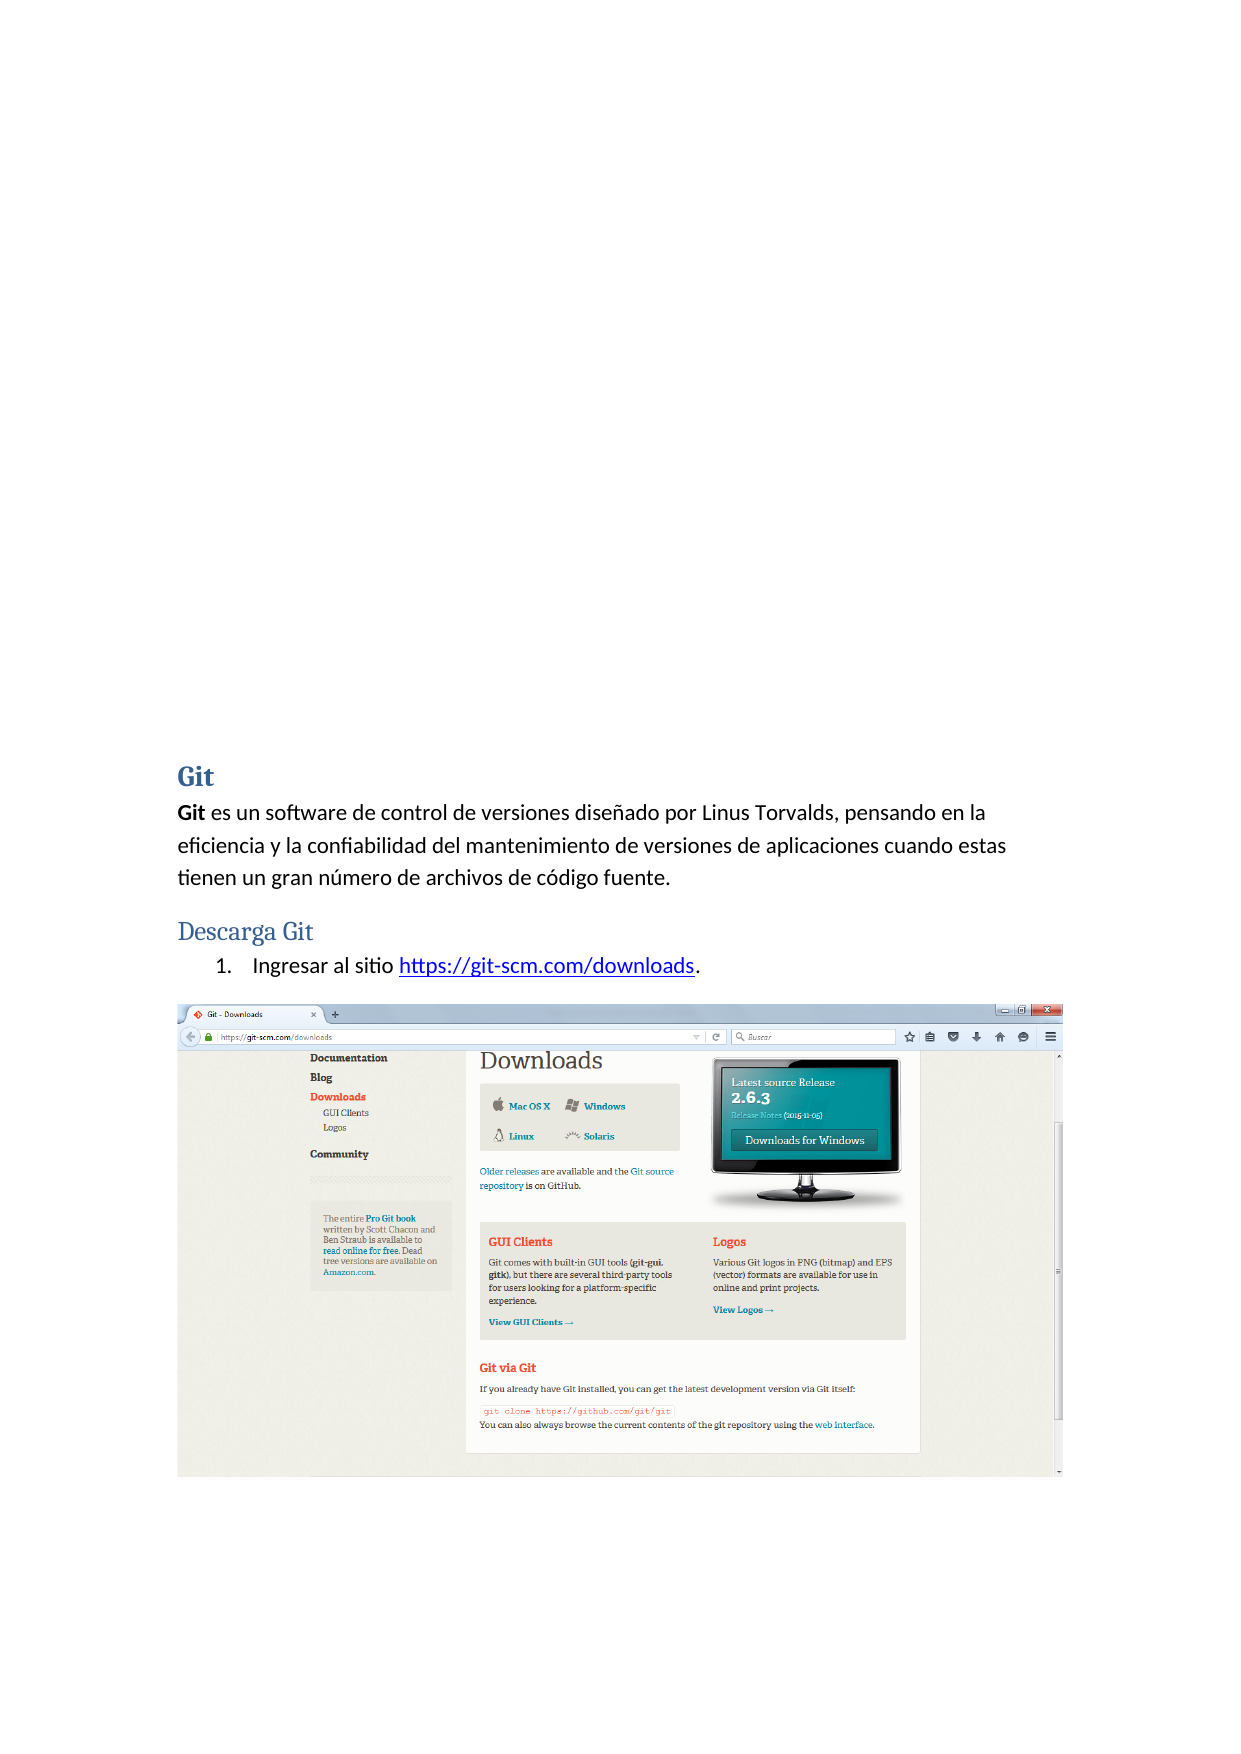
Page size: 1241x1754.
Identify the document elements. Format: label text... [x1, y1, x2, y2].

subtitle Descarga Git [177, 916, 1063, 947]
text Git es un software de control de versiones diseñado por Linus Torvalds, pensando en la eficiencia y la confiabilidad del mantenimiento de versiones de aplicaciones cuando estas tienen un gran número de archivos de código fuente. [177, 798, 1063, 891]
list Ingresar al sitio https://git-scm.com/downloads. [215, 952, 1063, 980]
picture [177, 1004, 1063, 1477]
subtitle Git [177, 760, 1063, 793]
